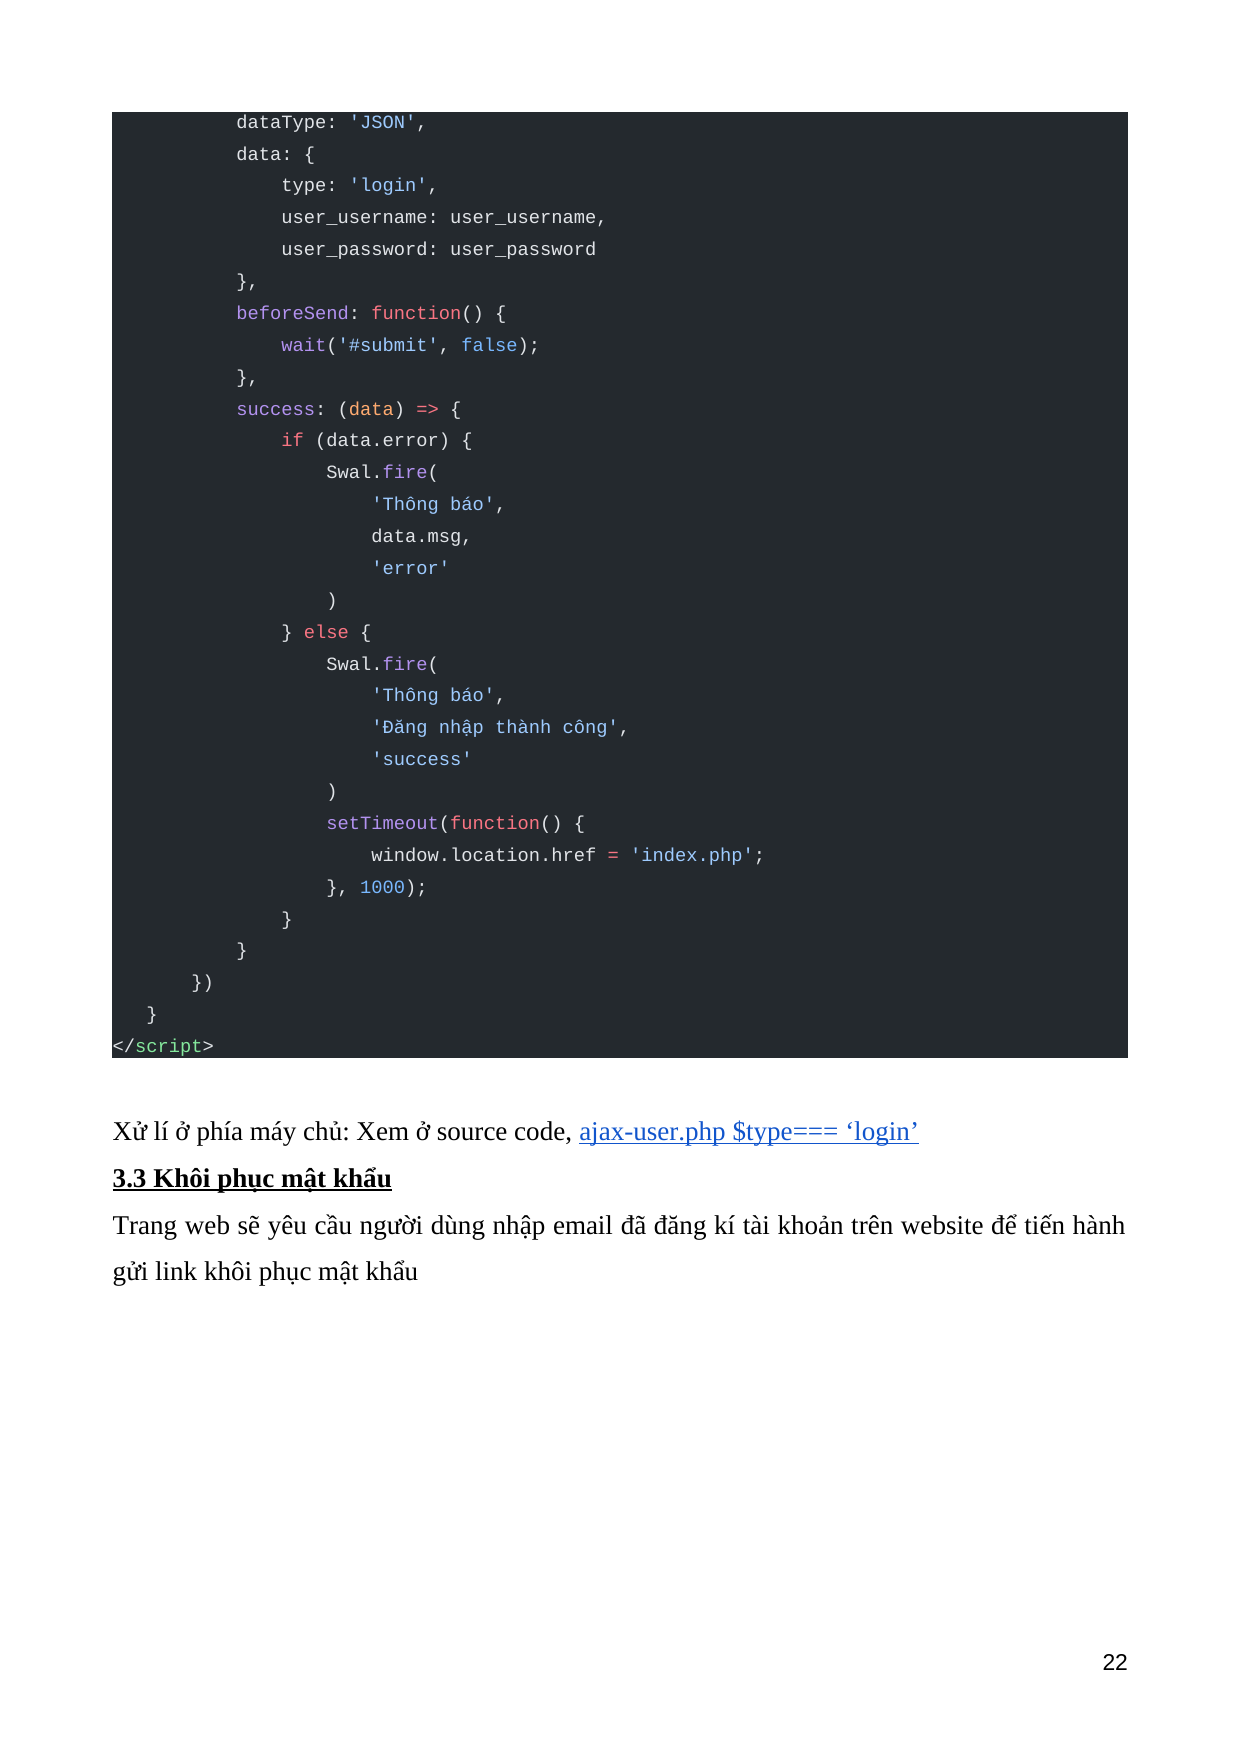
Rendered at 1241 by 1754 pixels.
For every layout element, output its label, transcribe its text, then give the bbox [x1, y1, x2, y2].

text Swal.fire( [112, 463, 1128, 484]
text ) [112, 591, 1128, 612]
text user_password: user_password [112, 240, 1128, 261]
text Trang web sẽ yêu cầu người dùng nhập email đã đăng kí tài khoản trên website để tiến hành gửi link khôi phục mật khẩu [112, 1209, 1128, 1287]
text Xử lí ở phía máy chủ: Xem ở source code, ajax-user.php $type=== ‘login’ [112, 1115, 1128, 1147]
text 'Thông báo', [112, 495, 1128, 516]
text data.msg, [112, 527, 1128, 548]
text beforeSend: function() { [112, 304, 1128, 325]
text }, [112, 367, 1128, 389]
text } else { [112, 622, 1128, 644]
text if (data.error) { [112, 431, 1128, 452]
text user_username: user_username, [112, 208, 1128, 229]
text type: 'login', [112, 176, 1128, 197]
text window.location.href = 'index.php'; [112, 846, 1128, 867]
text 'Thông báo', [112, 686, 1128, 707]
text Swal.fire( [112, 654, 1128, 676]
text }) [112, 973, 1128, 994]
text 'error' [112, 559, 1128, 580]
text } [112, 1005, 1128, 1026]
text } [112, 909, 1128, 931]
text wait('#submit', false); [112, 336, 1128, 357]
text </script> [112, 1037, 1128, 1058]
text 'Đăng nhập thành công', [112, 718, 1128, 739]
text dataType: 'JSON', [112, 112, 1128, 134]
text } [112, 941, 1128, 962]
text ) [112, 782, 1128, 803]
text setTimeout(function() { [112, 814, 1128, 835]
text 'success' [112, 750, 1128, 771]
text 3.3 Khôi phục mật khẩu [112, 1162, 1128, 1193]
text }, 1000); [112, 877, 1128, 899]
text data: { [112, 144, 1128, 166]
text }, [112, 272, 1128, 293]
text success: (data) => { [112, 399, 1128, 421]
